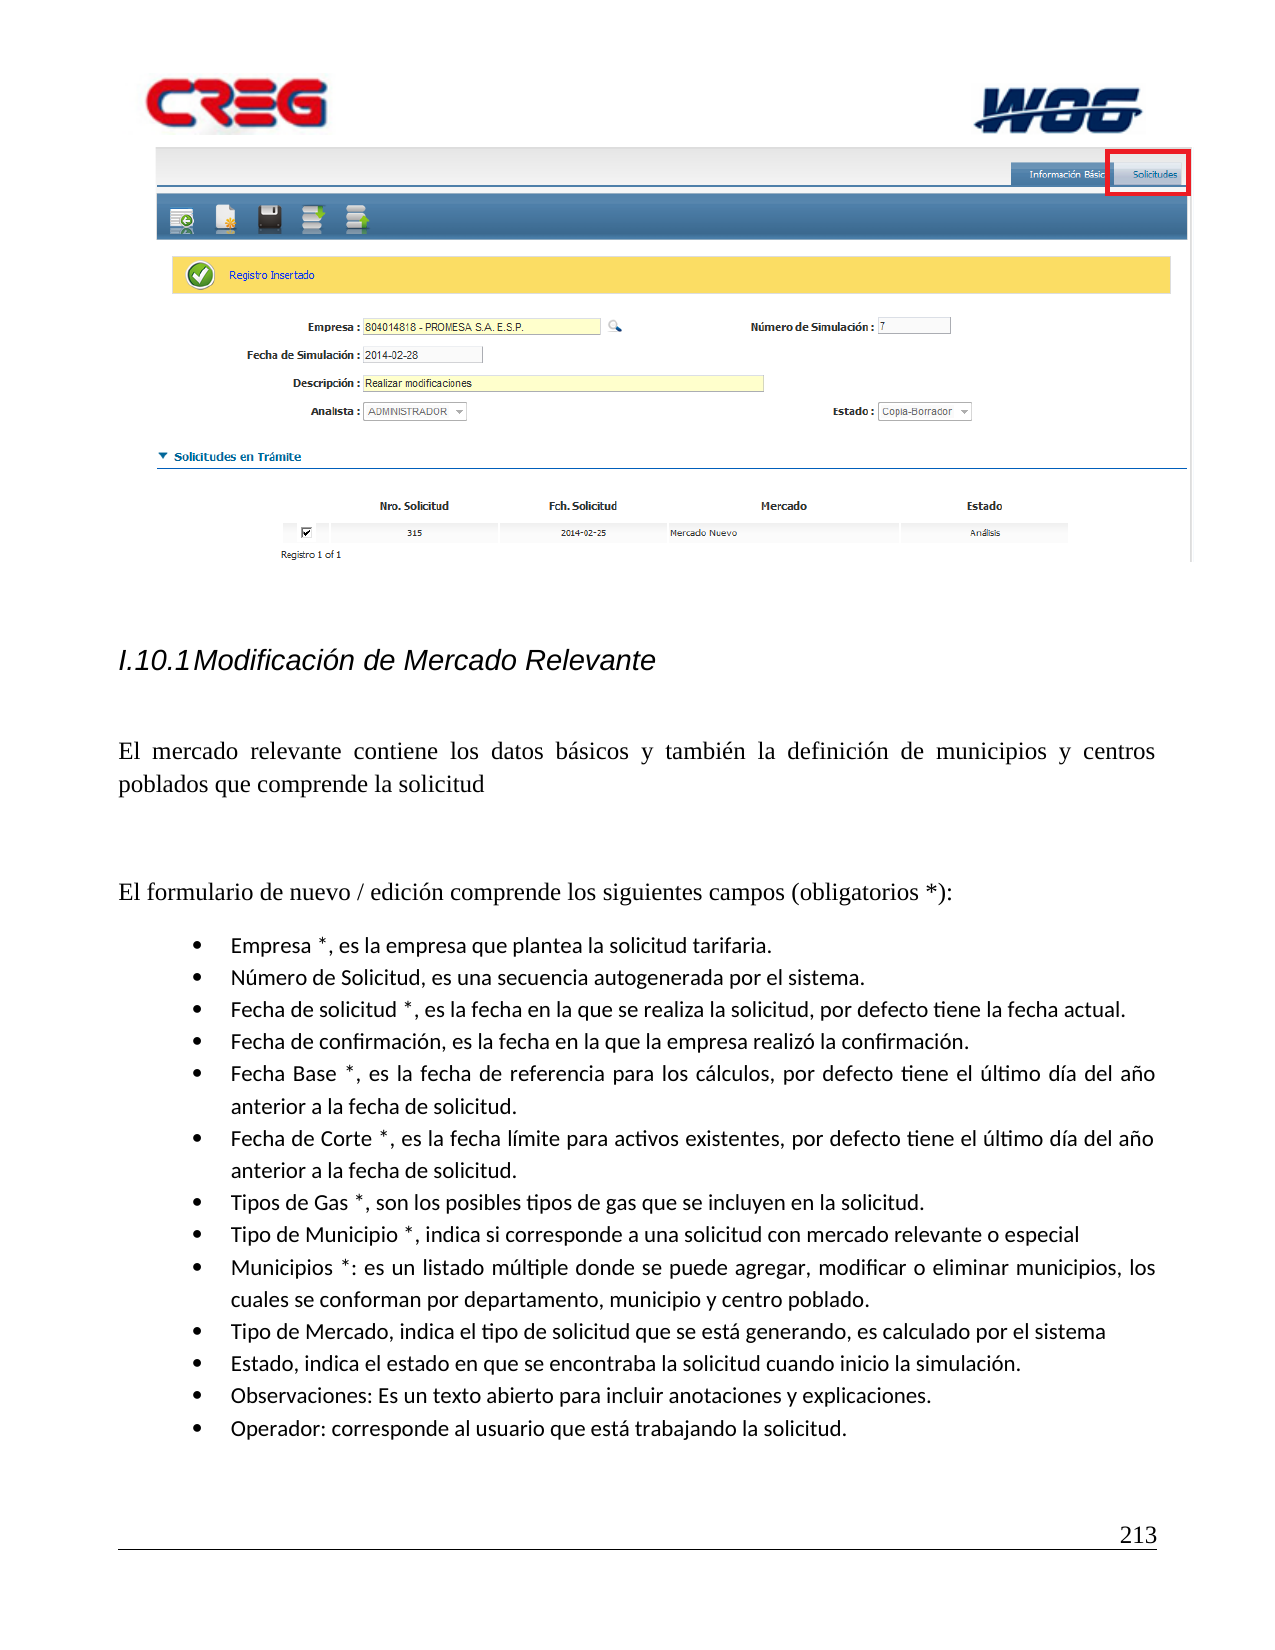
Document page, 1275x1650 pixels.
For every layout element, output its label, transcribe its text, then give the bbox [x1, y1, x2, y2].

list Tipo de Mercado, indica el tipo de solicitud que se está generando, es calculado por el sistema [193, 1317, 1157, 1345]
list Tipo de Municipio *, indica si corresponde a una solicitud con mercado relevante o especial [193, 1221, 1157, 1248]
text El mercado relevante contiene los datos básicos y también la definición de municipios y centros poblados que comprende la solicitud [118, 736, 1157, 798]
list Número de Solicitud, es una secuencia autogenerada por el sistema. [193, 963, 1157, 991]
text El formulario de nuevo / edición comprende los siguientes campos (obligatorios *): [118, 877, 1157, 906]
list Estado, indica el estado en que se encontraba la solicitud cuando inicio la simulación. [193, 1349, 1157, 1377]
list Fecha Base *, es la fecha de referencia para los cálculos, por defecto tiene el último día del año anterior a la fecha de solicitud. [193, 1059, 1157, 1120]
list Municipios *: es un listado múltiple donde se puede agregar, modificar o eliminar municipios, los cuales se conforman por departamento, municipio y centro poblado. [193, 1253, 1157, 1313]
picture [118, 73, 353, 135]
list Tipos de Gas *, son los posibles tipos de gas que se incluyen en la solicitud. [193, 1188, 1157, 1216]
list Observaciones: Es un texto abierto para incluir anotaciones y explicaciones. [193, 1381, 1157, 1409]
picture [155, 147, 1194, 562]
subtitle Modificación de Mercado Relevante [118, 643, 1157, 676]
picture [971, 83, 1147, 135]
list Fecha de confirmación, es la fecha en la que la empresa realizó la confirmación. [193, 1027, 1157, 1055]
list Operador: corresponde al usuario que está trabajando la solicitud. [193, 1414, 1157, 1442]
list Fecha de Corte *, es la fecha límite para activos existentes, por defecto tiene el último día del año anterior a la fecha de solicitud. [193, 1124, 1157, 1184]
list Empresa *, es la empresa que plantea la solicitud tarifaria. [193, 931, 1157, 959]
list Fecha de solicitud *, es la fecha en la que se realiza la solicitud, por defecto tiene la fecha actual. [193, 995, 1157, 1023]
